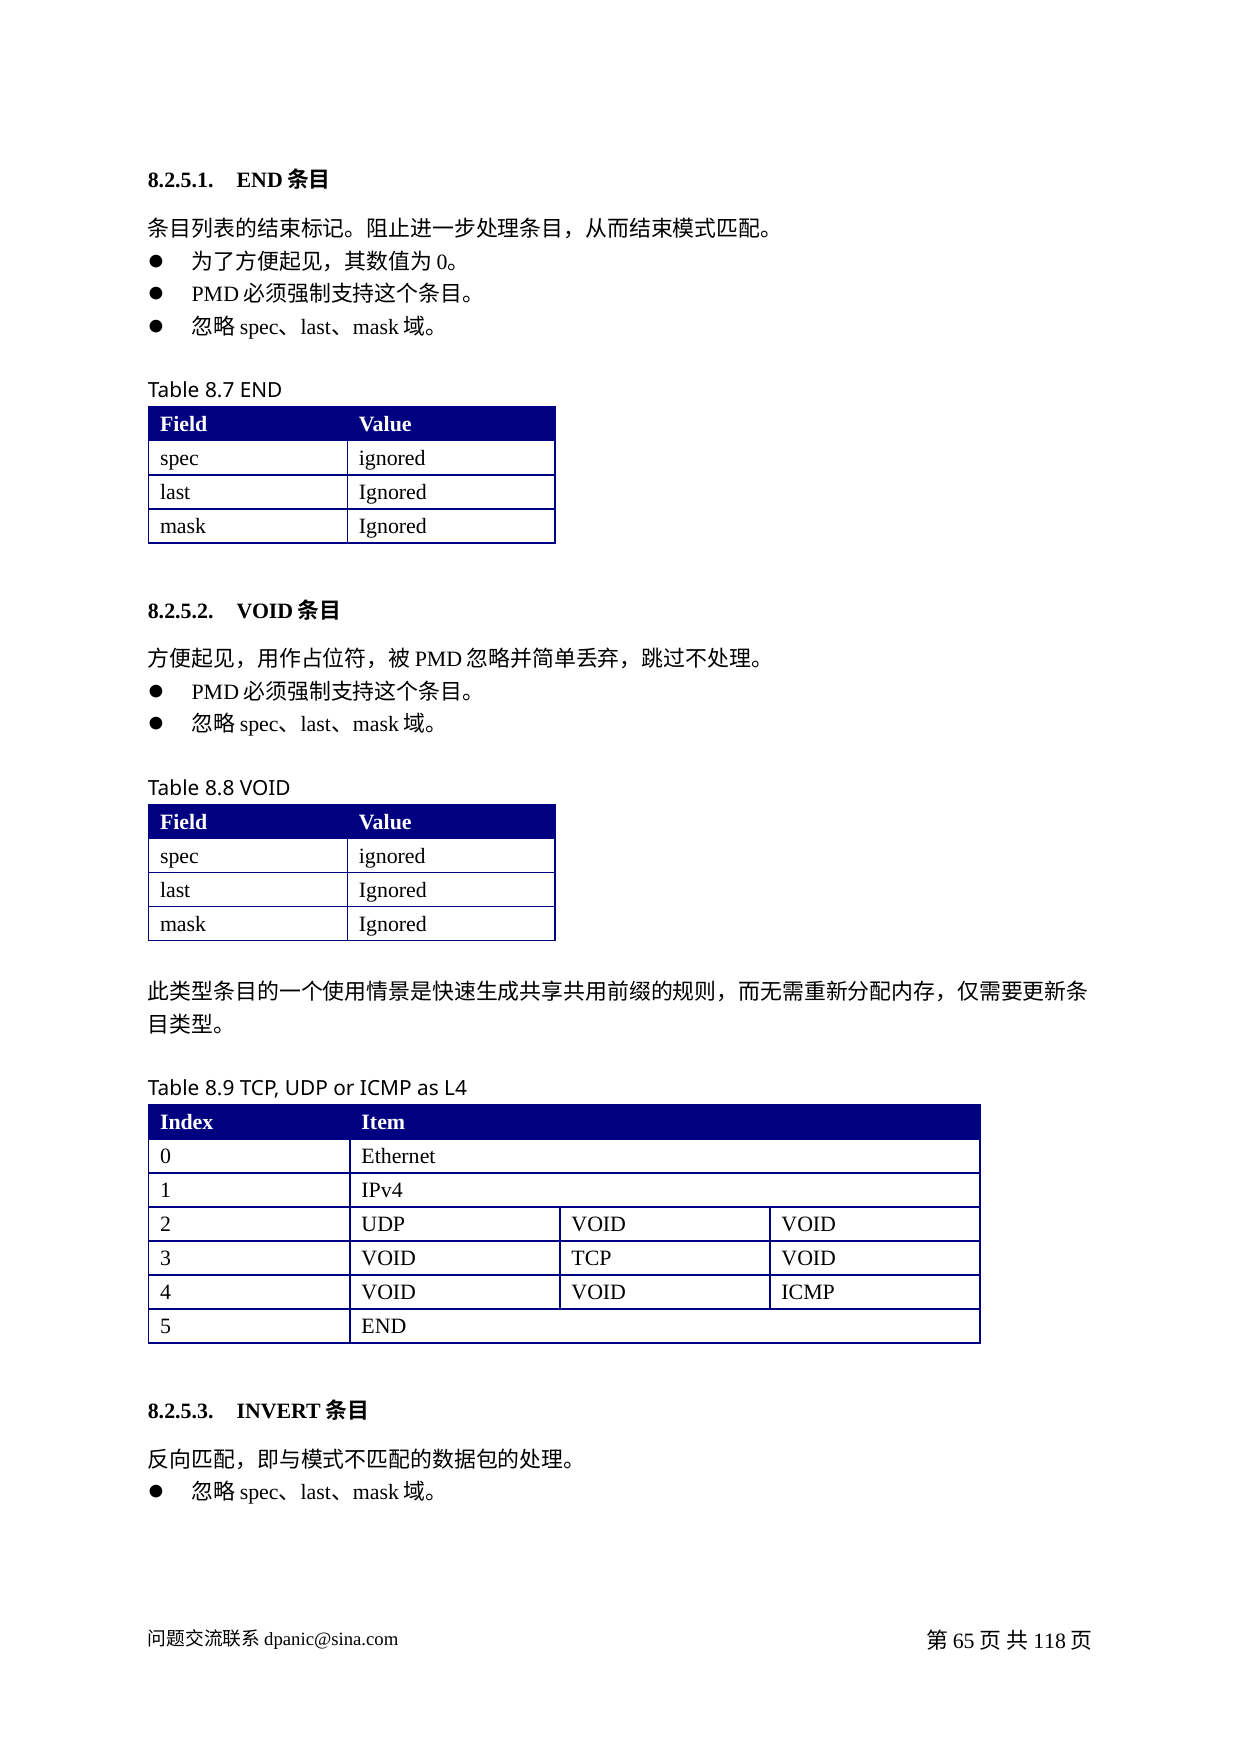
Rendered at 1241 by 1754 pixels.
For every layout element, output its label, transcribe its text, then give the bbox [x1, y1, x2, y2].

table_cell Ethernet [351, 1140, 979, 1172]
text 此类型条目的一个使用情景是快速生成共享共用前缀的规则，而无需重新分配内存，仅需要更新条目类型。 [148, 974, 1092, 1039]
list 忽略spec、last、mask域。 [148, 308, 1092, 341]
table_header Value [348, 805, 554, 838]
table_cell 4 [149, 1276, 349, 1308]
text 方便起见，用作占位符，被PMD忽略并简单丢弃，跳过不处理。 [148, 641, 1092, 673]
table_header Value [348, 407, 554, 440]
table_cell ignored [348, 441, 554, 474]
table_cell END [351, 1310, 979, 1342]
table_cell VOID [561, 1208, 769, 1240]
list PMD必须强制支持这个条目。 [148, 276, 1092, 308]
table_header Field [149, 805, 347, 838]
table_cell Ignored [348, 873, 554, 906]
table_cell 0 [149, 1140, 349, 1172]
table_header Item [351, 1106, 979, 1138]
table_cell 5 [149, 1310, 349, 1342]
table_cell IPv4 [351, 1174, 979, 1206]
table_cell 3 [149, 1242, 349, 1274]
table_cell 2 [149, 1208, 349, 1240]
text 条目列表的结束标记。阻止进一步处理条目，从而结束模式匹配。 [148, 211, 1092, 243]
table_header Index [149, 1106, 349, 1138]
table_cell mask [149, 510, 347, 542]
table_cell mask [149, 907, 347, 940]
table_cell Ignored [348, 907, 554, 940]
text 反向匹配，即与模式不匹配的数据包的处理。 [148, 1441, 1092, 1474]
subtitle END条目 [148, 162, 1092, 194]
table_cell spec [149, 441, 347, 474]
table_cell last [149, 476, 347, 508]
table_cell Ignored [348, 476, 554, 508]
list 为了方便起见，其数值为0。 [148, 243, 1092, 276]
table_cell last [149, 873, 347, 906]
table_cell Ignored [348, 510, 554, 542]
table_cell 1 [149, 1174, 349, 1206]
table_cell UDP [351, 1208, 559, 1240]
list 忽略spec、last、mask域。 [148, 706, 1092, 738]
table_cell VOID [561, 1276, 769, 1308]
table_header Field [149, 407, 347, 440]
list PMD必须强制支持这个条目。 [148, 673, 1092, 706]
table_cell ignored [348, 839, 554, 872]
table_cell VOID [771, 1208, 979, 1240]
table_cell VOID [771, 1242, 979, 1274]
subtitle INVERT条目 [148, 1393, 1092, 1425]
subtitle VOID条目 [148, 592, 1092, 625]
list 忽略spec、last、mask域。 [148, 1474, 1092, 1506]
table_cell TCP [561, 1242, 769, 1274]
table_cell ICMP [771, 1276, 979, 1308]
table_cell VOID [351, 1276, 559, 1308]
table_cell spec [149, 839, 347, 872]
table_cell VOID [351, 1242, 559, 1274]
